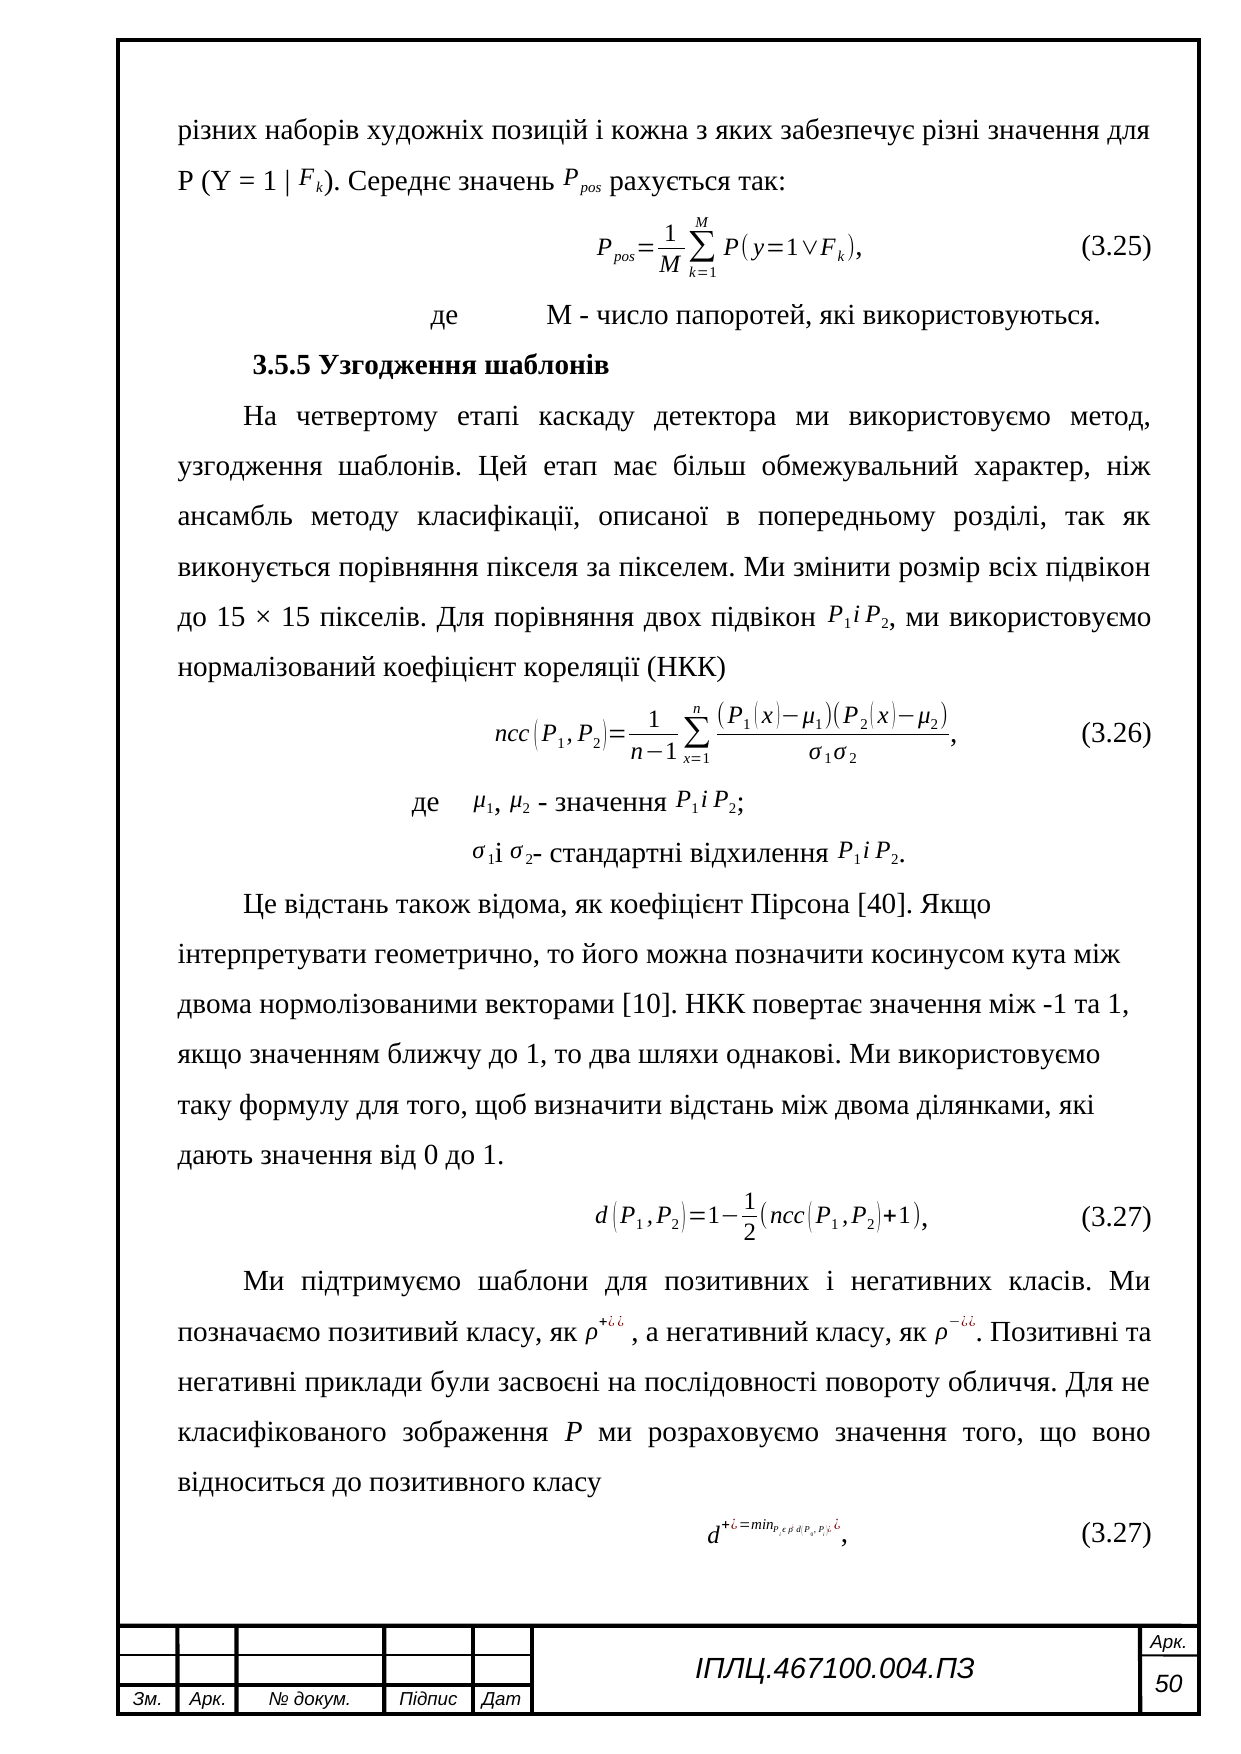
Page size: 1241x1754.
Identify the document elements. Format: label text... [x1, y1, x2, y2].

text Це відстань також відома, як коефіцієнт Пірсона [40]. Якщо інтерпретувати геометрично, то його можна позначити косинусом кута між двома нормолізованими векторами [10]. НКК повертає значення між -1 та 1, якщо значенням ближчу до 1, то два шляхи однакові. Ми використовуємо таку формулу для того, щоб визначити відстань між двома ділянками, які дають значення від 0 до 1. [177, 886, 1152, 1171]
text де М - число папоротей, які використовуються. [177, 297, 1152, 331]
text , (3.27) [177, 1515, 1152, 1550]
text Ми підтримуємо шаблони для позитивних і негативних класів. Ми позначаємо позитивий класу, як , а негативний класу, як . Позитивні та негативні приклади були засвоєні на послідовності повороту обличчя. Для не класифікованого зображення P ми розраховуємо значення того, що воно відноситься до позитивного класу [177, 1263, 1152, 1498]
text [177, 112, 1152, 196]
text , (3.26) [177, 700, 1152, 768]
text , (3.27) [177, 1188, 1152, 1247]
text де , - значення ; [177, 784, 1152, 818]
text , (3.25) [177, 213, 1152, 280]
text На четвертому етапі каскаду детектора ми використовуємо метод, узгодження шаблонів. Цей етап має більш обмежувальний характер, ніж ансамбль методу класифікації, описаної в попередньому розділі, так як виконується порівняння пікселя за пікселем. Ми змінити розмір всіх підвікон до 15 × 15 пікселів. Для порівняння двох підвікон , ми використовуємо нормалізований коефіцієнт кореляції (НКК) [177, 398, 1152, 683]
text і - стандартні відхилення . [251, 835, 1152, 869]
subtitle Узгодження шаблонів [252, 347, 1152, 381]
